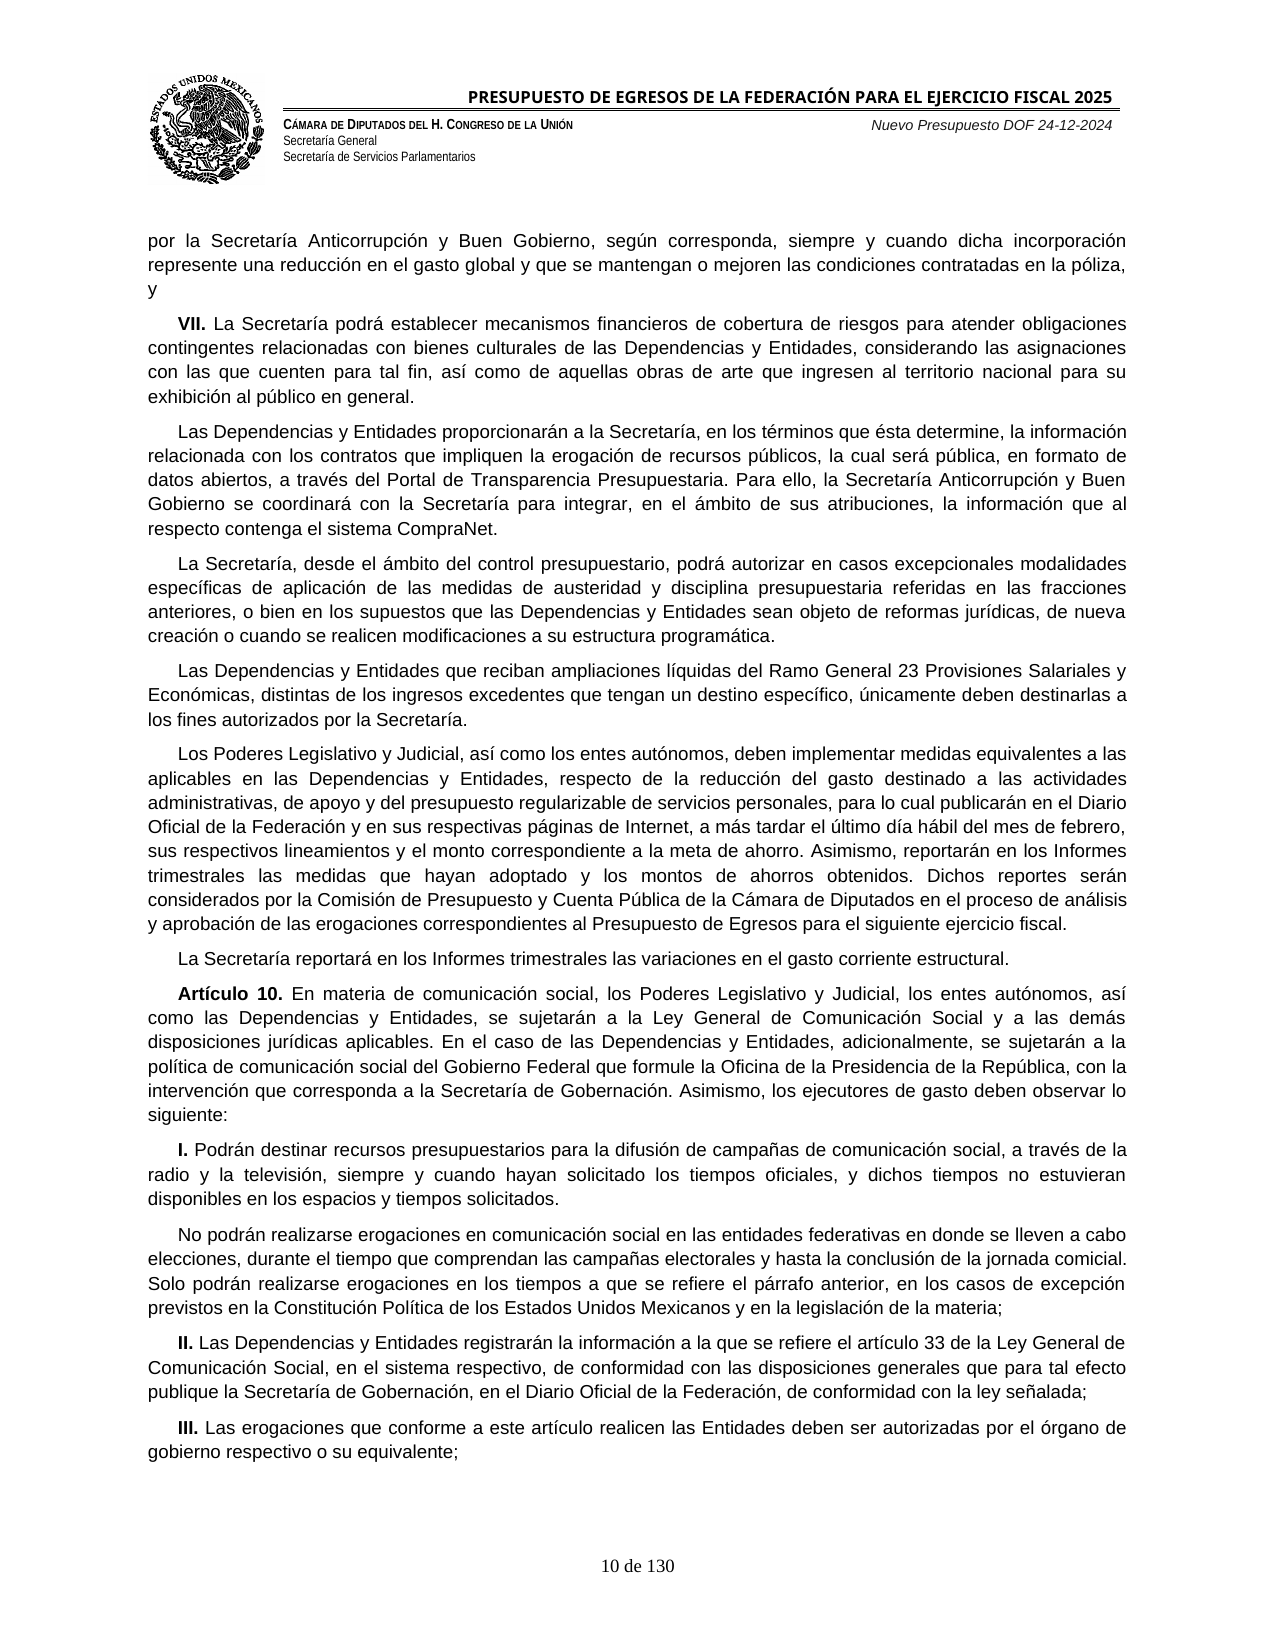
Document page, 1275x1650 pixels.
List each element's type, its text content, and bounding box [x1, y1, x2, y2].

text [148, 228, 1127, 301]
text Las Dependencias y Entidades proporcionarán a la Secretaría, en los términos que ésta determine, la información relacionada con los contratos que impliquen la erogación de recursos públicos, la cual será pública, en formato de datos abiertos, a través del Portal de Transparencia Presupuestaria. Para ello, la Secretaría Anticorrupción y Buen Gobierno se coordinará con la Secretaría para integrar, en el ámbito de sus atribuciones, la información que al respecto contenga el sistema CompraNet. [148, 419, 1127, 540]
text Artículo 10. En materia de comunicación social, los Poderes Legislativo y Judicial, los entes autónomos, así como las Dependencias y Entidades, se sujetarán a la Ley General de Comunicación Social y a las demás disposiciones jurídicas aplicables. En el caso de las Dependencias y Entidades, adicionalmente, se sujetarán a la política de comunicación social del Gobierno Federal que formule la Oficina de la Presidencia de la República, con la intervención que corresponda a la Secretaría de Gobernación. Asimismo, los ejecutores de gasto deben observar lo siguiente: [148, 981, 1127, 1127]
text II. Las Dependencias y Entidades registrarán la información a la que se refiere el artículo 33 de la Ley General de Comunicación Social, en el sistema respectivo, de conformidad con las disposiciones generales que para tal efecto publique la Secretaría de Gobernación, en el Diario Oficial de la Federación, de conformidad con la ley señalada; [148, 1330, 1127, 1404]
text I. Podrán destinar recursos presupuestarios para la difusión de campañas de comunicación social, a través de la radio y la televisión, siempre y cuando hayan solicitado los tiempos oficiales, y dichos tiempos no estuvieran disponibles en los espacios y tiempos solicitados. [148, 1137, 1127, 1211]
text III. Las erogaciones que conforme a este artículo realicen las Entidades deben ser autorizadas por el órgano de gobierno respectivo o su equivalente; [148, 1414, 1127, 1464]
text No podrán realizarse erogaciones en comunicación social en las entidades federativas en donde se lleven a cabo elecciones, durante el tiempo que comprendan las campañas electorales y hasta la conclusión de la jornada comicial. Solo podrán realizarse erogaciones en los tiempos a que se refiere el párrafo anterior, en los casos de excepción previstos en la Constitución Política de los Estados Unidos Mexicanos y en la legislación de la materia; [148, 1221, 1127, 1320]
text Los Poderes Legislativo y Judicial, así como los entes autónomos, deben implementar medidas equivalentes a las aplicables en las Dependencias y Entidades, respecto de la reducción del gasto destinado a las actividades administrativas, de apoyo y del presupuesto regularizable de servicios personales, para lo cual publicarán en el Diario Oficial de la Federación y en sus respectivas páginas de Internet, a más tardar el último día hábil del mes de febrero, sus respectivos lineamientos y el monto correspondiente a la meta de ahorro. Asimismo, reportarán en los Informes trimestrales las medidas que hayan adoptado y los montos de ahorros obtenidos. Dichos reportes serán considerados por la Comisión de Presupuesto y Cuenta Pública de la Cámara de Diputados en el proceso de análisis y aprobación de las erogaciones correspondientes al Presupuesto de Egresos para el siguiente ejercicio fiscal. [148, 741, 1127, 936]
text La Secretaría, desde el ámbito del control presupuestario, podrá autorizar en casos excepcionales modalidades específicas de aplicación de las medidas de austeridad y disciplina presupuestaria referidas en las fracciones anteriores, o bien en los supuestos que las Dependencias y Entidades sean objeto de reformas jurídicas, de nueva creación o cuando se realicen modificaciones a su estructura programática. [148, 551, 1127, 648]
text Las Dependencias y Entidades que reciban ampliaciones líquidas del Ramo General 23 Provisiones Salariales y Económicas, distintas de los ingresos excedentes que tengan un destino específico, únicamente deben destinarlas a los fines autorizados por la Secretaría. [148, 658, 1127, 731]
text VII. La Secretaría podrá establecer mecanismos financieros de cobertura de riesgos para atender obligaciones contingentes relacionadas con bienes culturales de las Dependencias y Entidades, considerando las asignaciones con las que cuenten para tal fin, así como de aquellas obras de arte que ingresen al territorio nacional para su exhibición al público en general. [148, 311, 1127, 408]
text La Secretaría reportará en los Informes trimestrales las variaciones en el gasto corriente estructural. [148, 946, 1127, 970]
